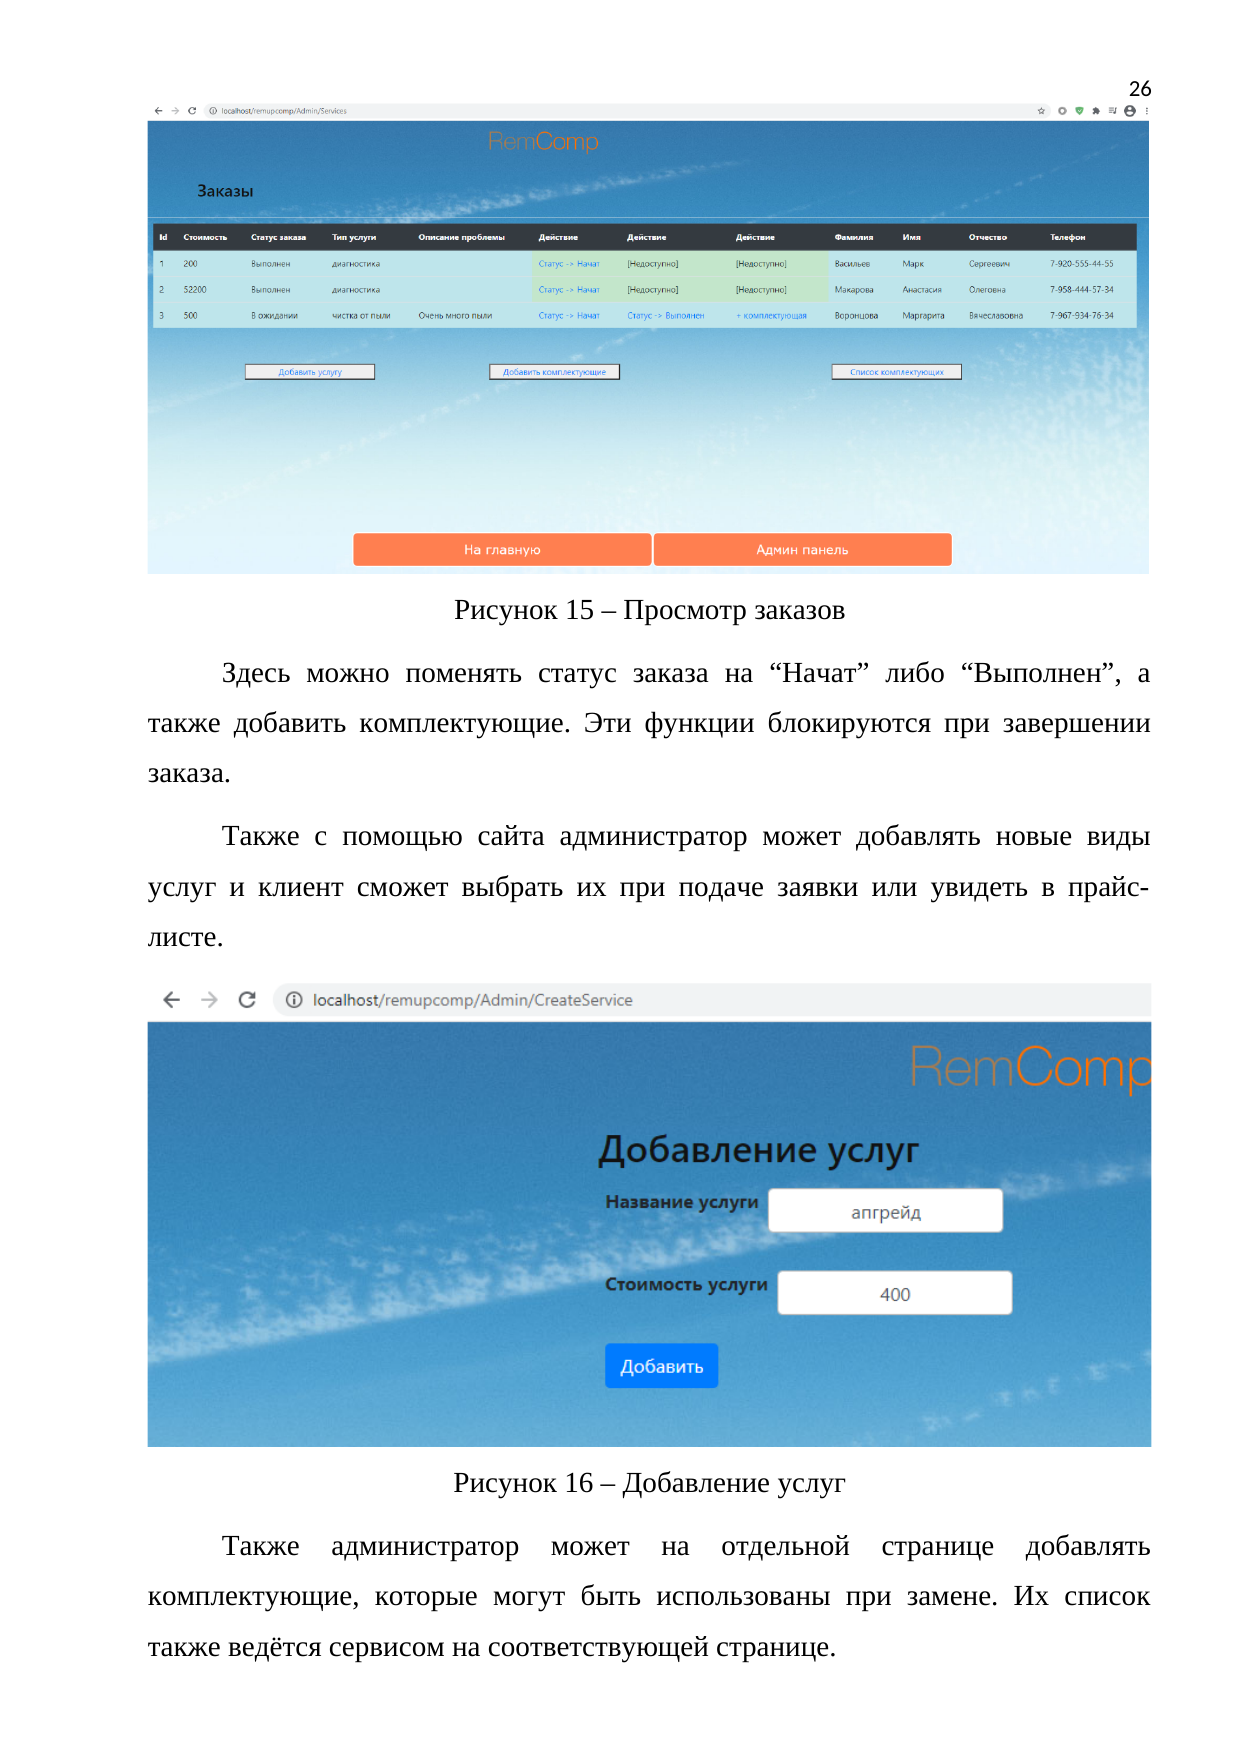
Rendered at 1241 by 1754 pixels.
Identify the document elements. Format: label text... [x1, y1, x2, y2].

text Здесь можно поменять статус заказа на “Начат” либо “Выполнен”, а также добавить комплектующие. Эти функции блокируются при завершении заказа. [148, 655, 1152, 789]
text Также администратор может на отдельной странице добавлять комплектующие, которые могут быть использованы при замене. Их список также ведётся сервисом на соответствующей странице. [148, 1528, 1152, 1662]
text Рисунок 15 – Просмотр заказов [148, 592, 1152, 626]
picture [147, 981, 1152, 1447]
picture [147, 101, 1149, 574]
text Рисунок 16 – Добавление услуг [148, 1465, 1152, 1499]
text Также с помощью сайта администратор может добавлять новые виды услуг и клиент сможет выбрать их при подаче заявки или увидеть в прайс-листе. [148, 818, 1152, 953]
